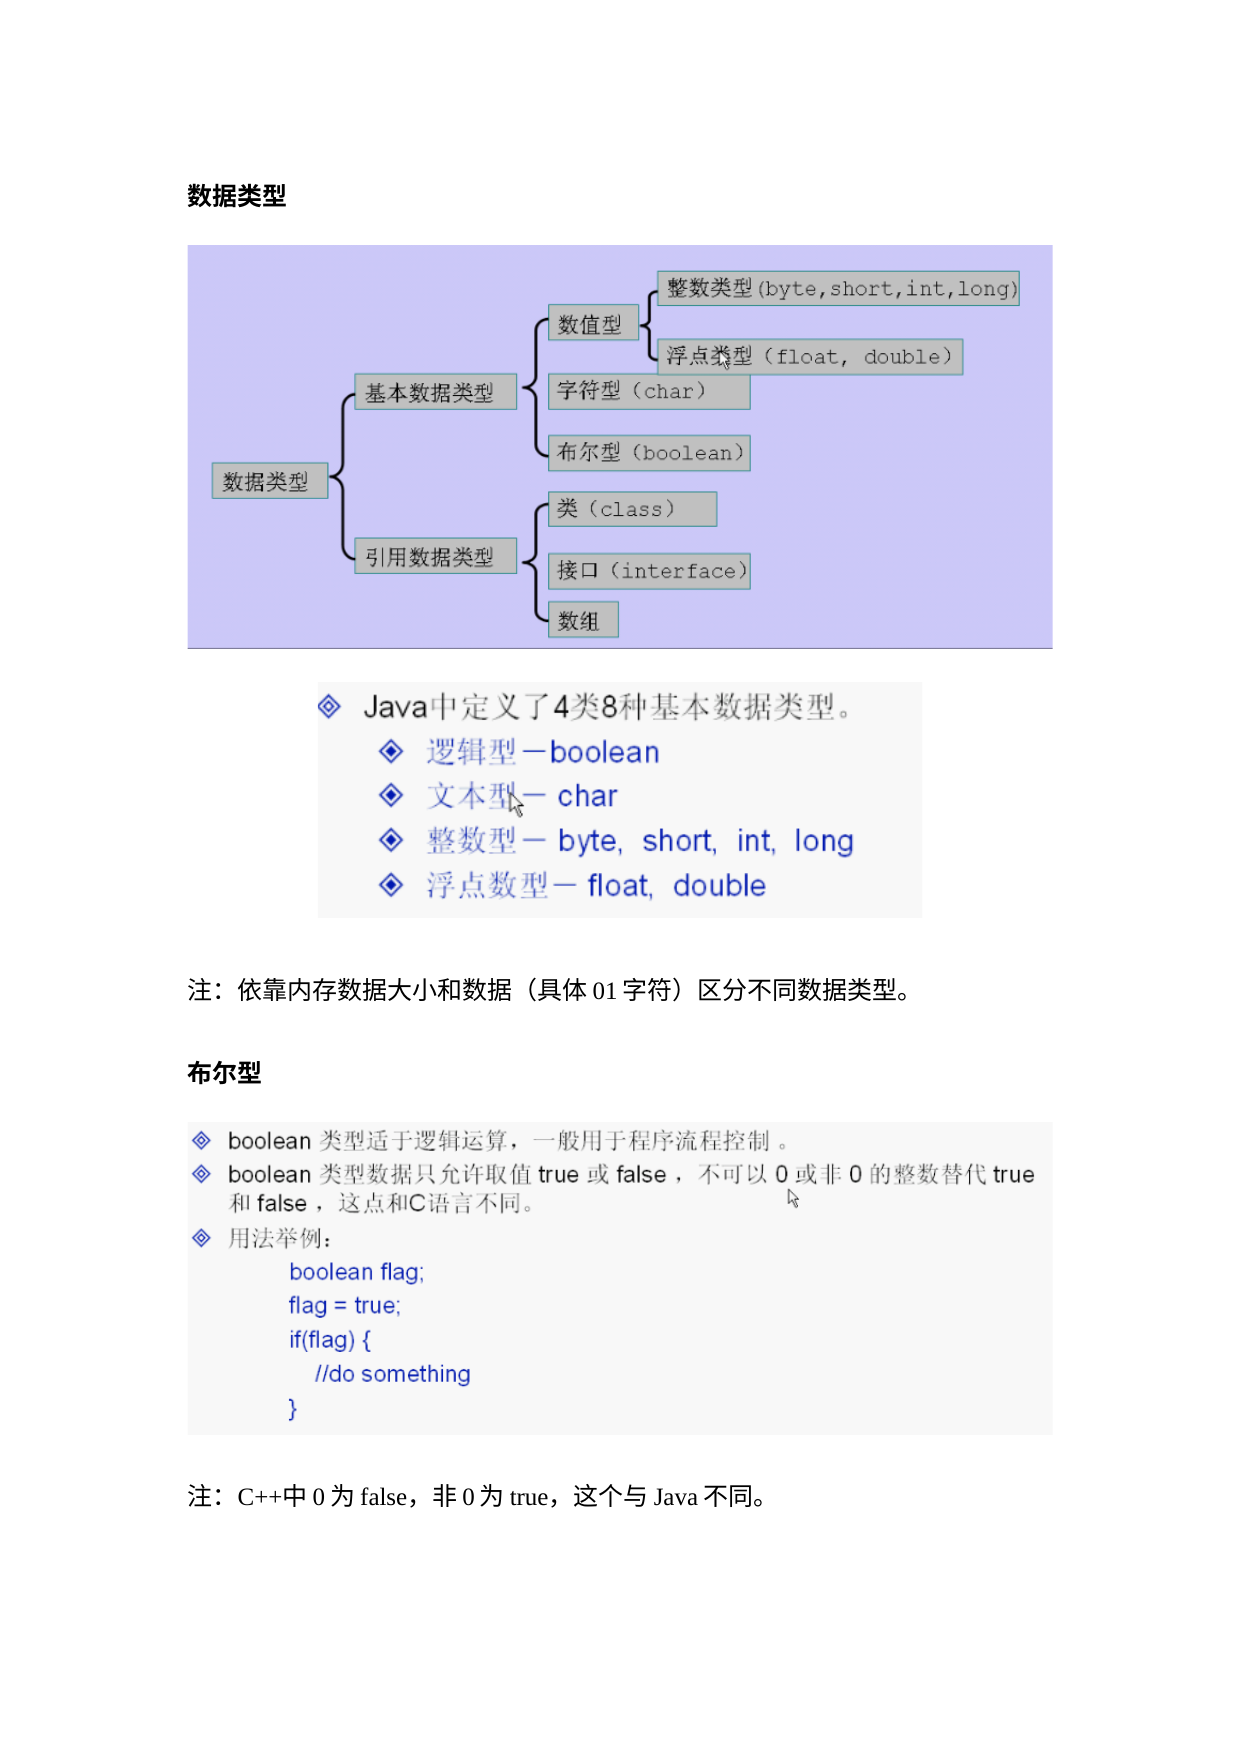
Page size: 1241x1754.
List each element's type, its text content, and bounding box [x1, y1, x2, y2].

text 注：依靠内存数据大小和数据（具体01字符）区分不同数据类型。 [187, 956, 1053, 1021]
picture [187, 245, 1053, 649]
subtitle 布尔型 [187, 1039, 1053, 1104]
text 注：C++中0为false，非0为true，这个与Java不同。 [187, 1462, 1053, 1527]
subtitle 数据类型 [187, 162, 1053, 227]
picture [187, 1122, 1053, 1435]
picture [317, 682, 923, 918]
